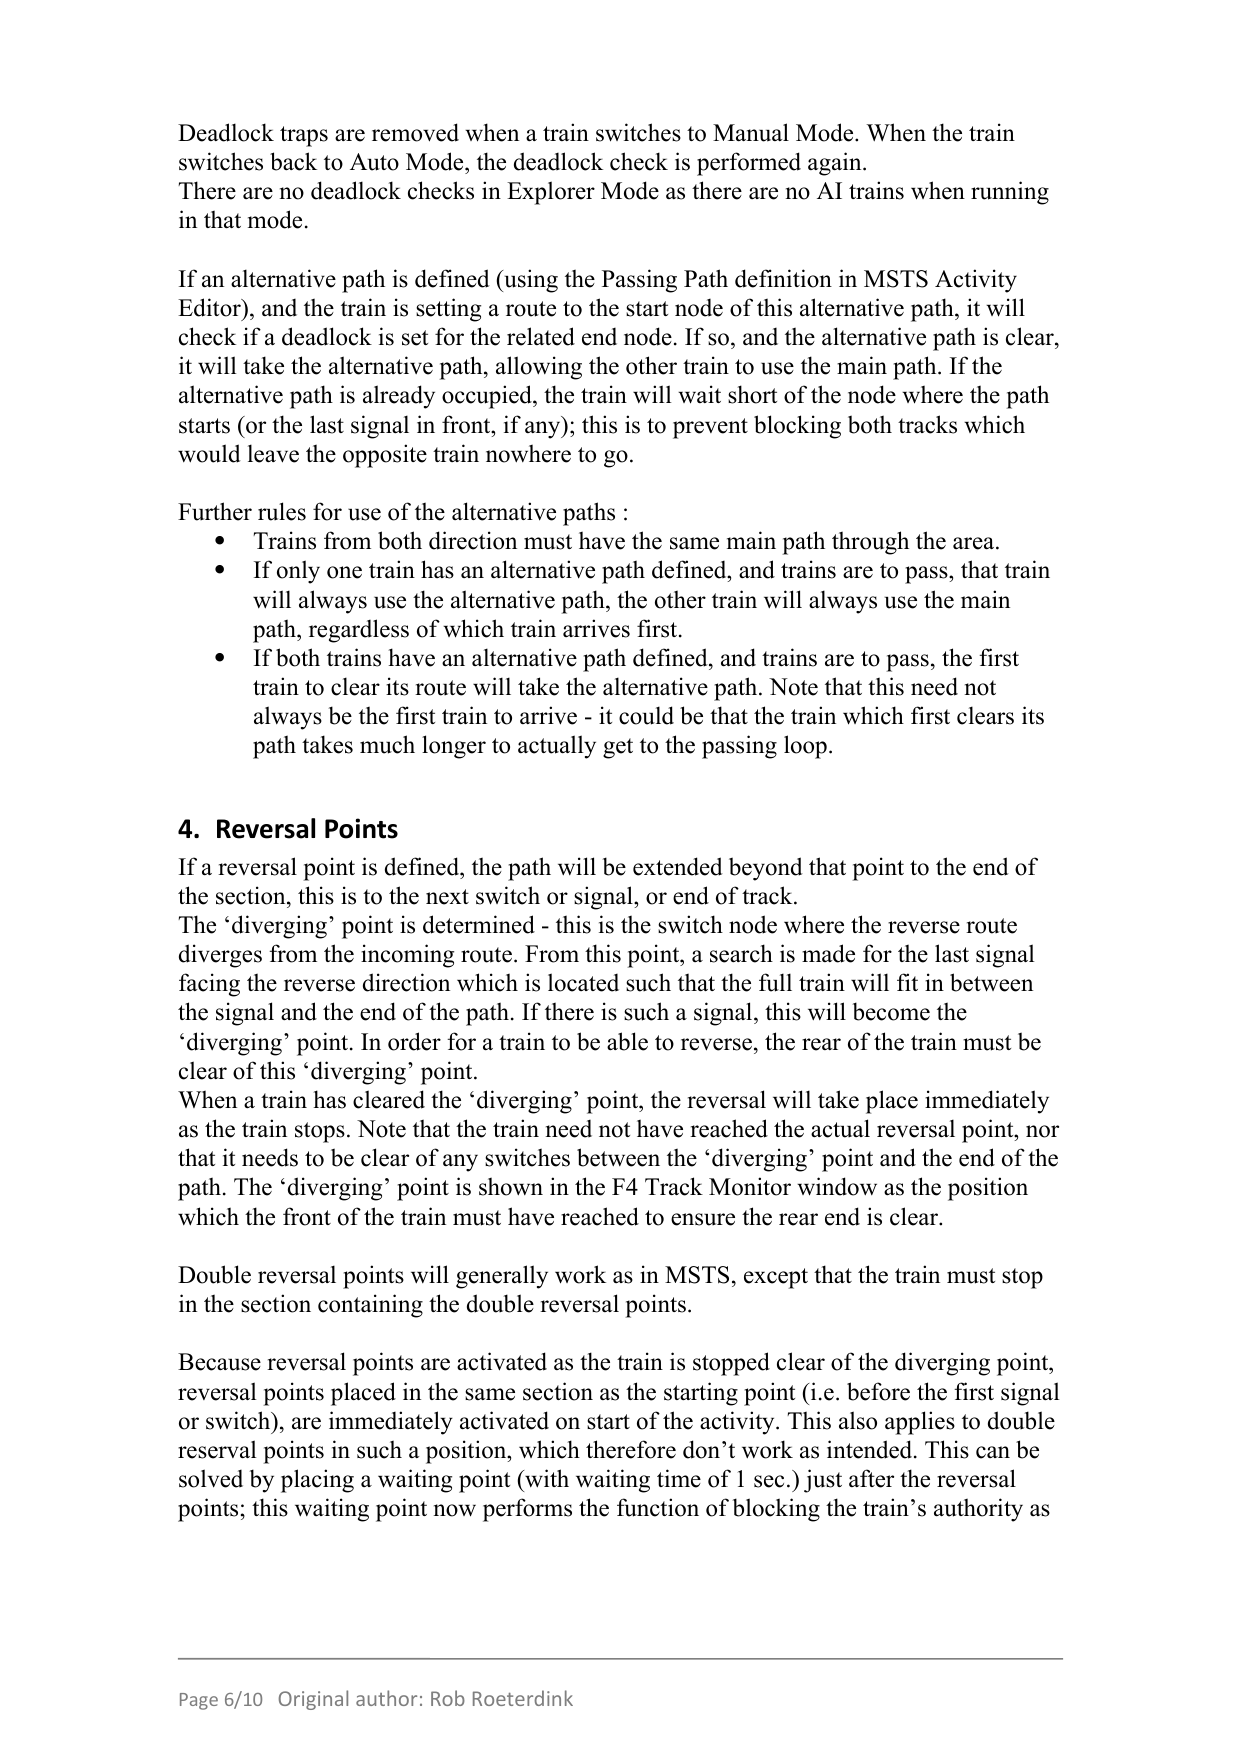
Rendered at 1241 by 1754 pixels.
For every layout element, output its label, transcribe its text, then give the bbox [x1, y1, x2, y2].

text The ‘diverging’ point is determined - this is the switch node where the reverse route diverges from the incoming route. From this point, a search is made for the last signal facing the reverse direction which is located such that the full train will fit in between the signal and the end of the path. If there is such a signal, this will become the ‘diverging’ point. In order for a train to be able to reverse, the rear of the train must be clear of this ‘diverging’ point. [178, 910, 1063, 1085]
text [178, 1347, 1063, 1522]
text If an alternative path is defined (using the Passing Path definition in MSTS Activity Editor), and the train is setting a route to the start node of this alternative path, it will check if a deadlock is set for the related end node. If so, and the alternative path is clear, it will take the alternative path, allowing the other train to use the main path. If the alternative path is already occupied, the train will wait short of the node where the path starts (or the last signal in front, if any); this is to prevent blocking both tracks which would leave the opposite train nowhere to go. [178, 264, 1063, 468]
subtitle Reversal Points [178, 810, 1063, 845]
text There are no deadlock checks in Explorer Mode as there are no AI trains when running in that mode. [178, 176, 1063, 264]
text When a train has cleared the ‘diverging’ point, the reversal will take place immediately as the train stops. Note that the train need not have reached the actual reversal point, nor that it needs to be clear of any switches between the ‘diverging’ point and the end of the path. The ‘diverging’ point is shown in the F4 Track Monitor window as the position which the front of the train must have reached to ensure the rear end is clear. [178, 1085, 1063, 1231]
list If only one train has an alternative path defined, and trains are to pass, that train will always use the alternative path, the other train will always use the main path, regardless of which train arrives first. [215, 556, 1063, 643]
text Deadlock traps are removed when a train switches to Manual Mode. When the train switches back to Auto Mode, the deadlock check is performed again. [178, 118, 1063, 176]
text Double reversal points will generally work as in MSTS, except that the train must stop in the section containing the double reversal points. [178, 1260, 1063, 1318]
list If both trains have an alternative path defined, and trains are to pass, the first train to clear its route will take the alternative path. Note that this need not always be the first train to arrive - it could be that the train which first clears its path takes much longer to actually get to the passing loop. [215, 643, 1063, 760]
list Trains from both direction must have the same main path through the area. [215, 526, 1063, 556]
text Further rules for use of the alternative paths : [178, 497, 1063, 526]
text If a reversal point is defined, the path will be extended beyond that point to the end of the section, this is to the next switch or signal, or end of track. [178, 852, 1063, 910]
